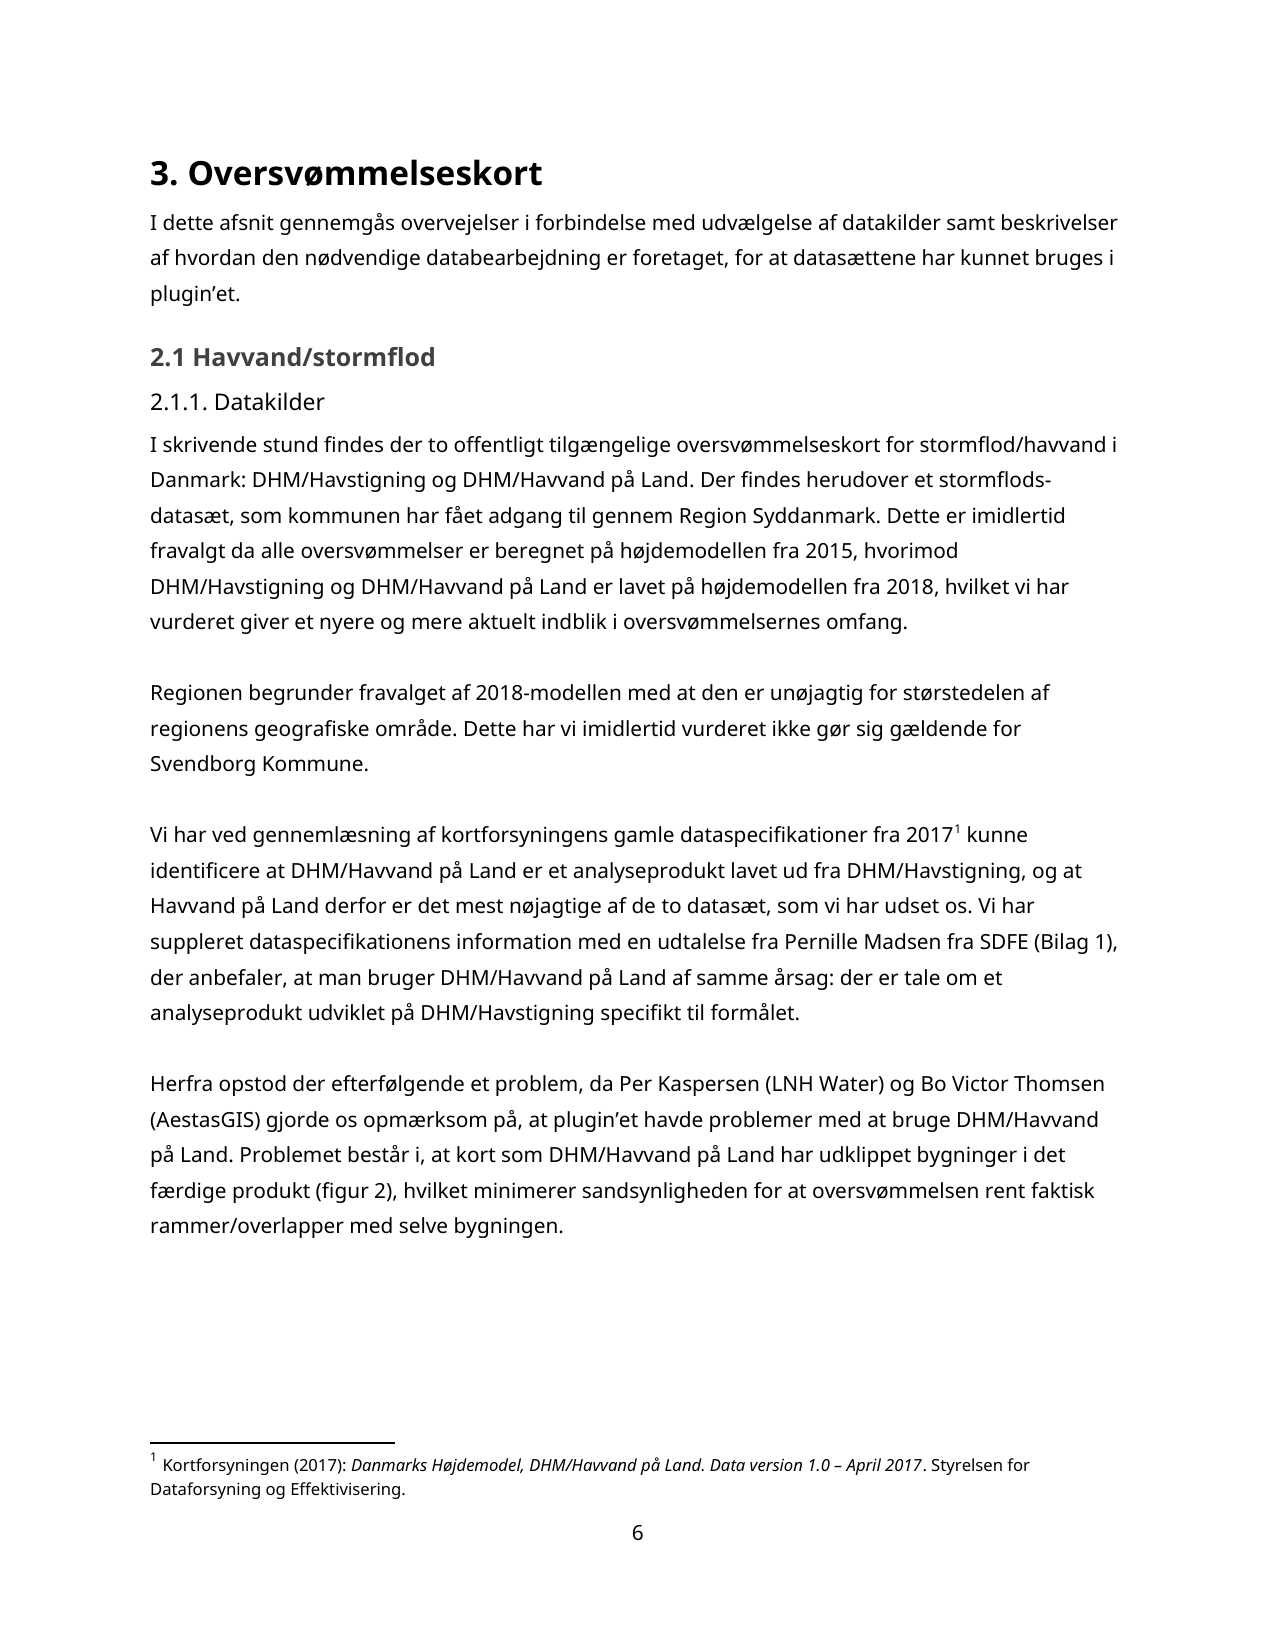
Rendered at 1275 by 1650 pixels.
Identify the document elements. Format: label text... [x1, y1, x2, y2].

subtitle 2.1 Havvand/stormflod [150, 339, 1125, 373]
text I skrivende stund findes der to offentligt tilgængelige oversvømmelseskort for stormflod/havvand i Danmark: DHM/Havstigning og DHM/Havvand på Land. Der findes herudover et stormflods-datasæt, som kommunen har fået adgang til gennem Region Syddanmark. Dette er imidlertid fravalgt da alle oversvømmelser er beregnet på højdemodellen fra 2015, hvorimod DHM/Havstigning og DHM/Havvand på Land er lavet på højdemodellen fra 2018, hvilket vi har vurderet giver et nyere og mere aktuelt indblik i oversvømmelsernes omfang. Regionen begrunder fravalget af 2018-modellen med at den er unøjagtig for størstedelen af regionens geografiske område. Dette har vi imidlertid vurderet ikke gør sig gældende for Svendborg Kommune. Vi har ved gennemlæsning af kortforsyningens gamle dataspecifikationer fra 2017 kunne identificere at DHM/Havvand på Land er et analyseprodukt lavet ud fra DHM/Havstigning, og at Havvand på Land derfor er det mest nøjagtige af de to datasæt, som vi har udset os. Vi har suppleret dataspecifikationens information med en udtalelse fra Pernille Madsen fra SDFE (Bilag 1), der anbefaler, at man bruger DHM/Havvand på Land af samme årsag: der er tale om et analyseprodukt udviklet på DHM/Havstigning specifikt til formålet. Herfra opstod der efterfølgende et problem, da Per Kaspersen (LNH Water) og Bo Victor Thomsen (AestasGIS) gjorde os opmærksom på, at plugin’et havde problemer med at bruge DHM/Havvand på Land. Problemet består i, at kort som DHM/Havvand på Land har udklippet bygninger i det færdige produkt (figur 2), hvilket minimerer sandsynligheden for at oversvømmelsen rent faktisk rammer/overlapper med selve bygningen. [150, 430, 1125, 1240]
subtitle Oversvømmelseskort [150, 150, 1125, 195]
subtitle 2.1.1. Datakilder [150, 386, 1125, 417]
text I dette afsnit gennemgås overvejelser i forbindelse med udvælgelse af datakilder samt beskrivelser af hvordan den nødvendige databearbejdning er foretaget, for at datasættene har kunnet bruges i plugin’et. [150, 208, 1125, 307]
